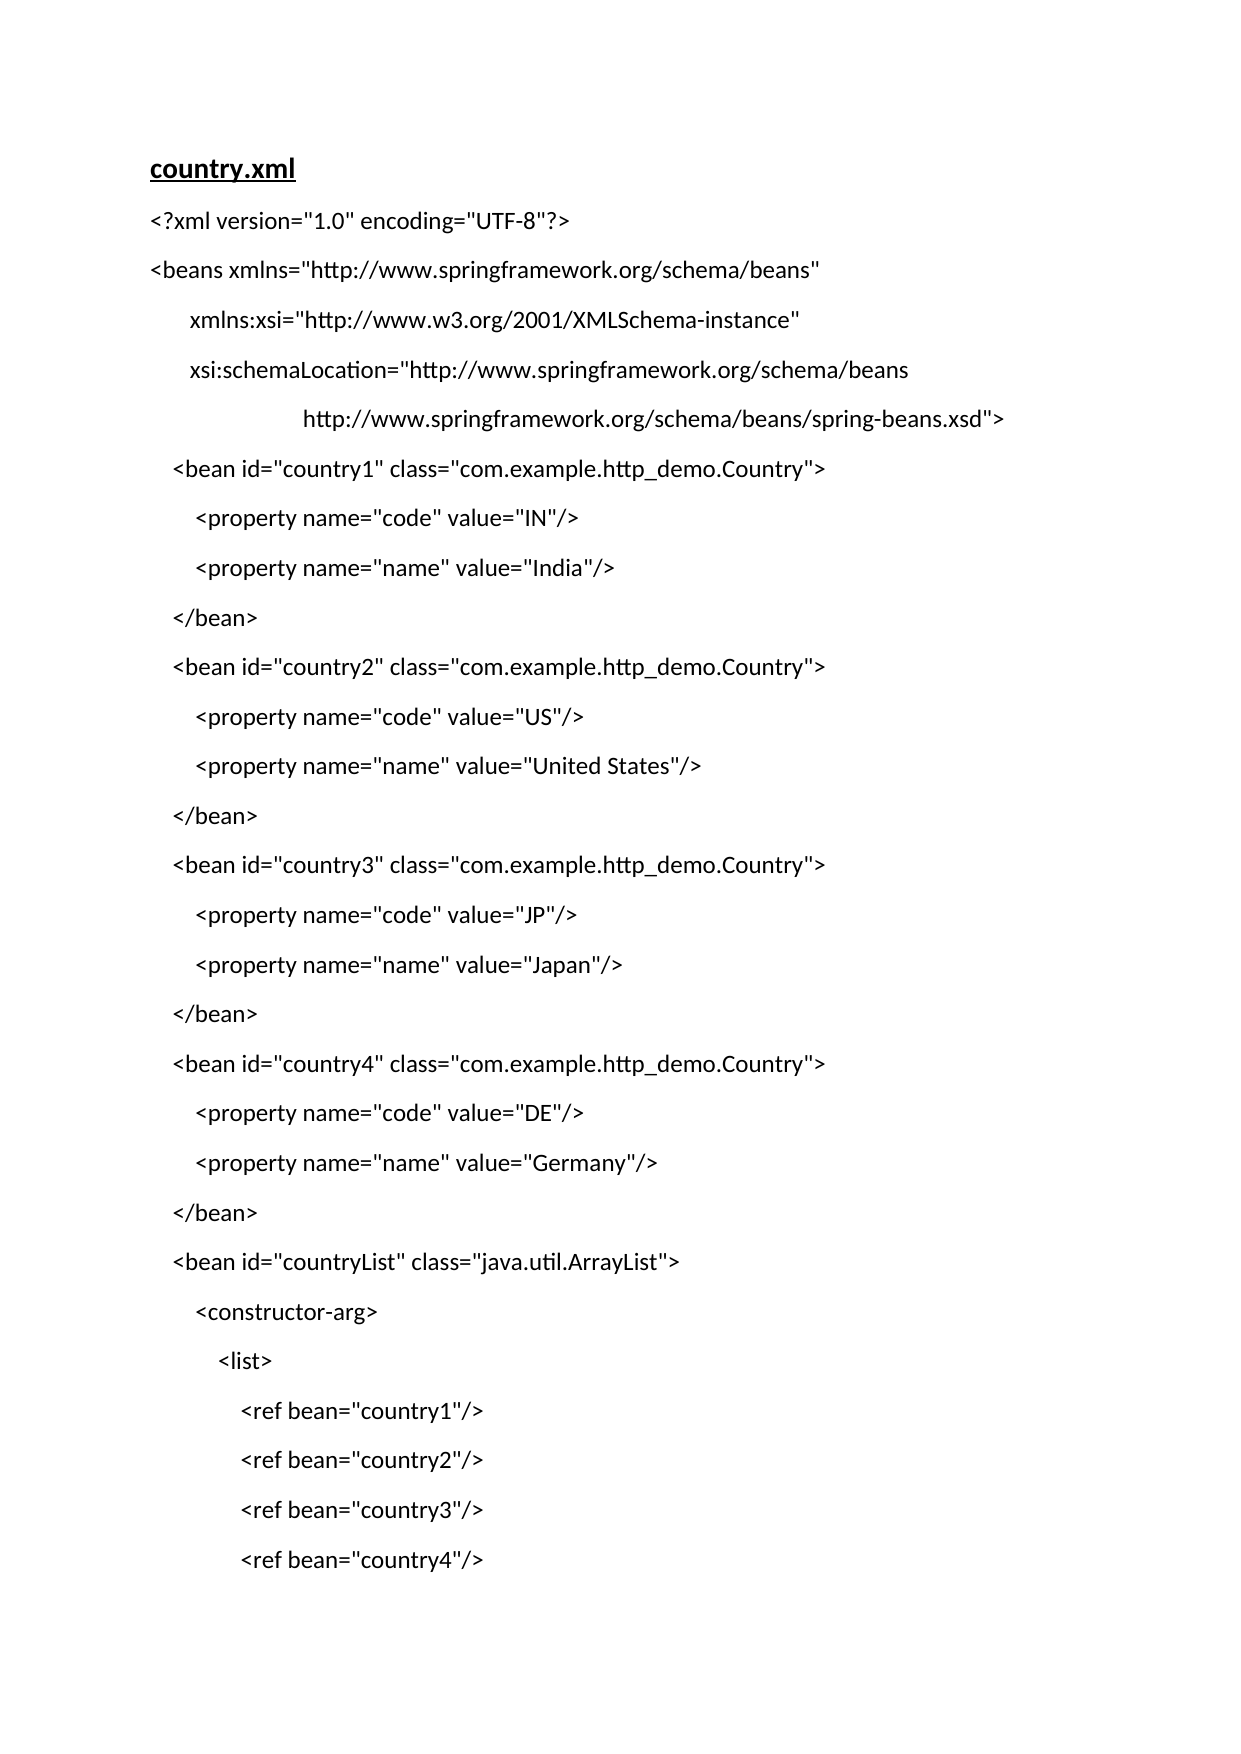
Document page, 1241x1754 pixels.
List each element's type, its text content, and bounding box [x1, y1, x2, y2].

text <property name="name" value="Germany"/> [150, 1147, 1090, 1178]
text </bean> [150, 1197, 1090, 1227]
text xsi:schemaLocation="http://www.springframework.org/schema/beans [150, 354, 1090, 384]
text <bean id="countryList" class="java.util.ArrayList"> [150, 1246, 1090, 1277]
text </bean> [150, 602, 1090, 632]
text <ref bean="country1"/> [150, 1395, 1090, 1426]
text </bean> [150, 998, 1090, 1029]
text <ref bean="country3"/> [150, 1494, 1090, 1525]
text <ref bean="country4"/> [150, 1544, 1090, 1574]
text <bean id="country3" class="com.example.http_demo.Country"> [150, 850, 1090, 880]
text <property name="name" value="India"/> [150, 552, 1090, 583]
text <constructor-arg> [150, 1296, 1090, 1326]
text <property name="code" value="DE"/> [150, 1098, 1090, 1128]
text <property name="code" value="JP"/> [150, 899, 1090, 930]
text country.xml [150, 150, 1090, 186]
text <property name="name" value="United States"/> [150, 751, 1090, 781]
text <list> [150, 1346, 1090, 1376]
text <property name="code" value="IN"/> [150, 503, 1090, 533]
text </bean> [150, 800, 1090, 831]
text <bean id="country1" class="com.example.http_demo.Country"> [150, 453, 1090, 483]
text <property name="code" value="US"/> [150, 701, 1090, 731]
text http://www.springframework.org/schema/beans/spring-beans.xsd"> [150, 403, 1090, 434]
text <?xml version="1.0" encoding="UTF-8"?> [150, 205, 1090, 236]
text <property name="name" value="Japan"/> [150, 949, 1090, 979]
text <bean id="country4" class="com.example.http_demo.Country"> [150, 1048, 1090, 1078]
text <beans xmlns="http://www.springframework.org/schema/beans" [150, 255, 1090, 285]
text <ref bean="country2"/> [150, 1445, 1090, 1475]
text xmlns:xsi="http://www.w3.org/2001/XMLSchema-instance" [150, 304, 1090, 335]
text <bean id="country2" class="com.example.http_demo.Country"> [150, 651, 1090, 682]
